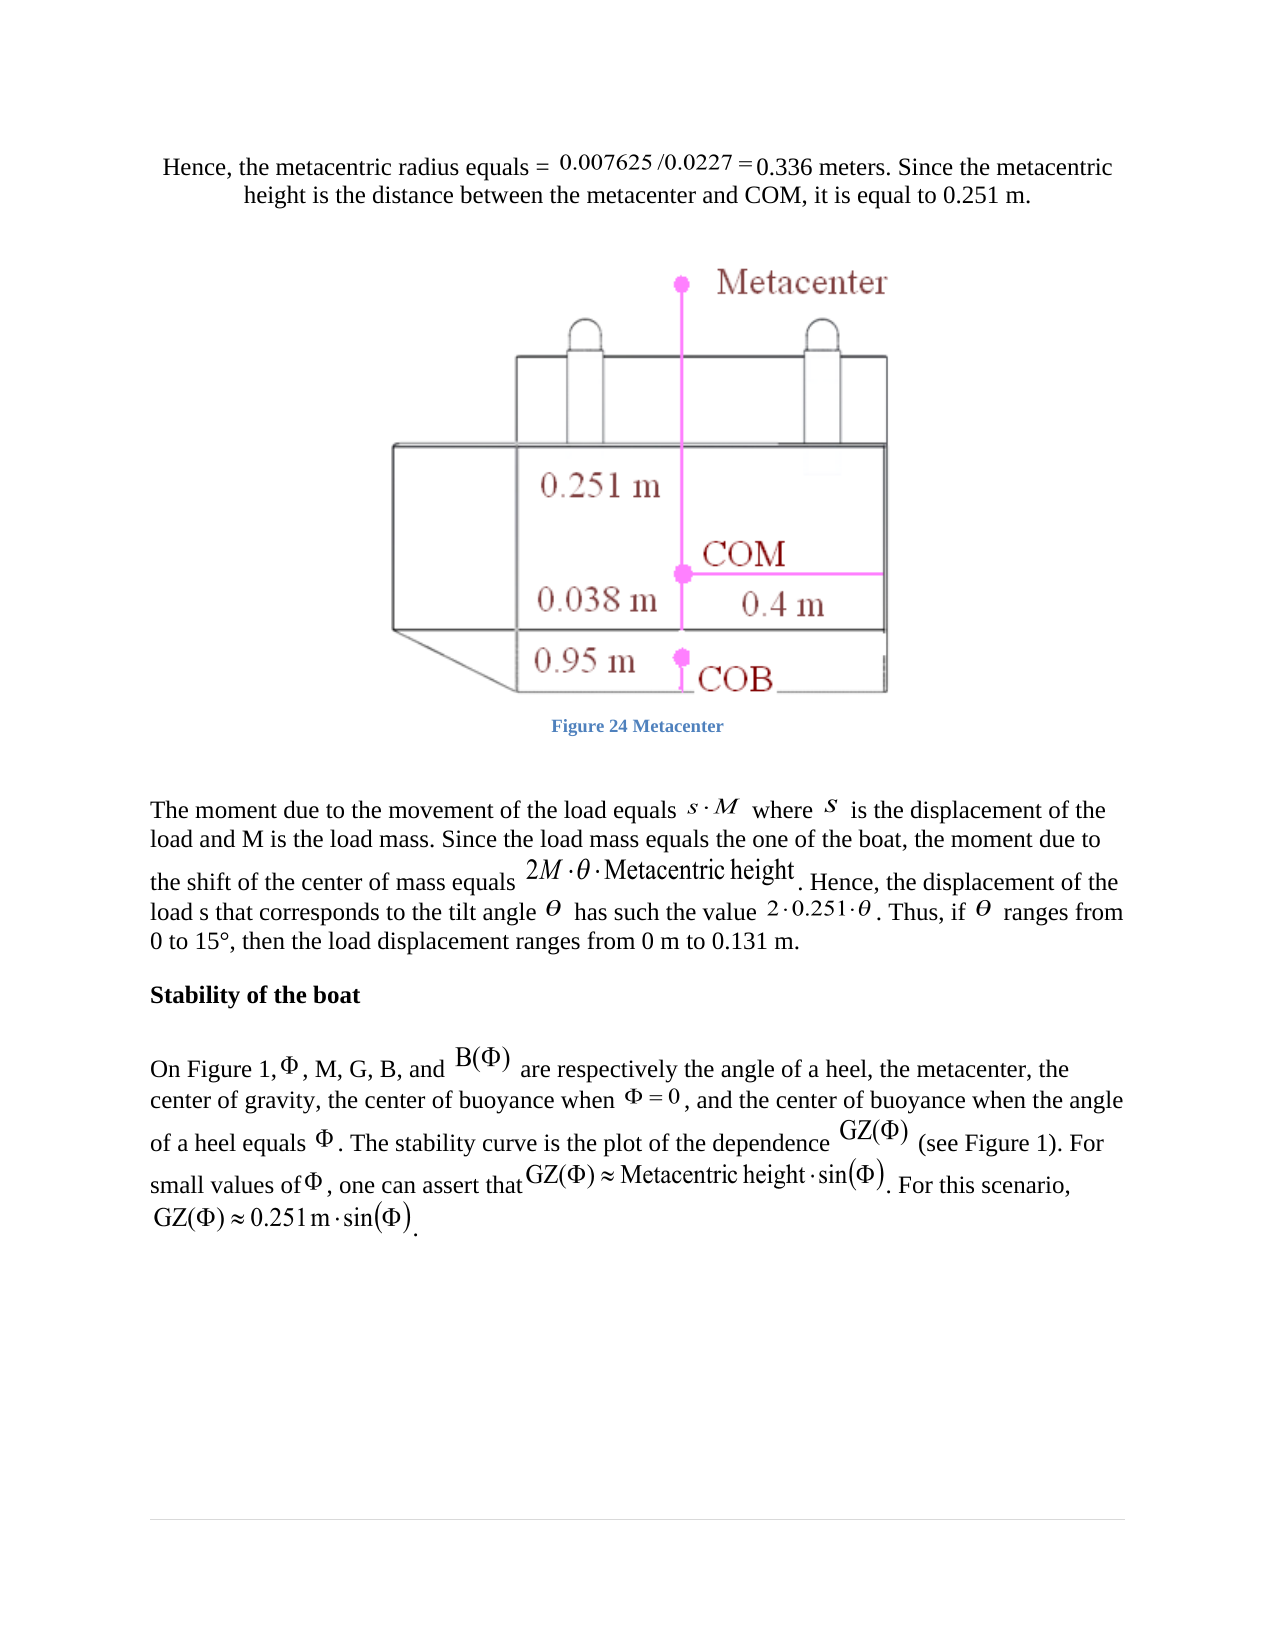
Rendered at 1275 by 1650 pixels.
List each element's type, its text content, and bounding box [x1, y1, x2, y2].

picture [683, 793, 746, 819]
picture [150, 1199, 413, 1237]
text Hence, the metacentric radius equals = 0.336 meters. Since the metacentric height is the distance between the metacenter and COM, it is equal to 0.251 m. [150, 150, 1125, 209]
picture [522, 1156, 886, 1194]
picture [522, 852, 798, 891]
text Figure 24 Metacenter [150, 714, 1125, 736]
text The moment due to the movement of the load equals where is the displacement of the load and M is the load mass. Since the load mass equals the one of the boat, the moment due to the shift of the center of mass equals . Hence, the displacement of the load s that corresponds to the tilt angle has such the value . Thus, if ranges from 0 to 15°, then the load displacement ranges from 0 m to 0.131 m. [150, 793, 1125, 955]
text On Figure 1,, M, G, B, and are respectively the angle of a heel, the metacenter, the center of gravity, the center of buoyance when , and the center of buoyance when the angle of a heel equals . The stability curve is the plot of the dependence (see Figure 1). For small values of, one can assert that. For this scenario,. [150, 1040, 1125, 1242]
picture [542, 895, 568, 921]
picture [763, 895, 876, 921]
picture [836, 1113, 912, 1151]
picture [277, 1052, 303, 1078]
picture [556, 150, 757, 175]
picture [972, 895, 998, 921]
picture [312, 1126, 338, 1151]
picture [451, 1040, 514, 1078]
text Stability of the boat [150, 980, 1125, 1009]
picture [301, 1168, 327, 1194]
picture [621, 1083, 684, 1109]
picture [376, 266, 899, 715]
picture [819, 793, 845, 819]
